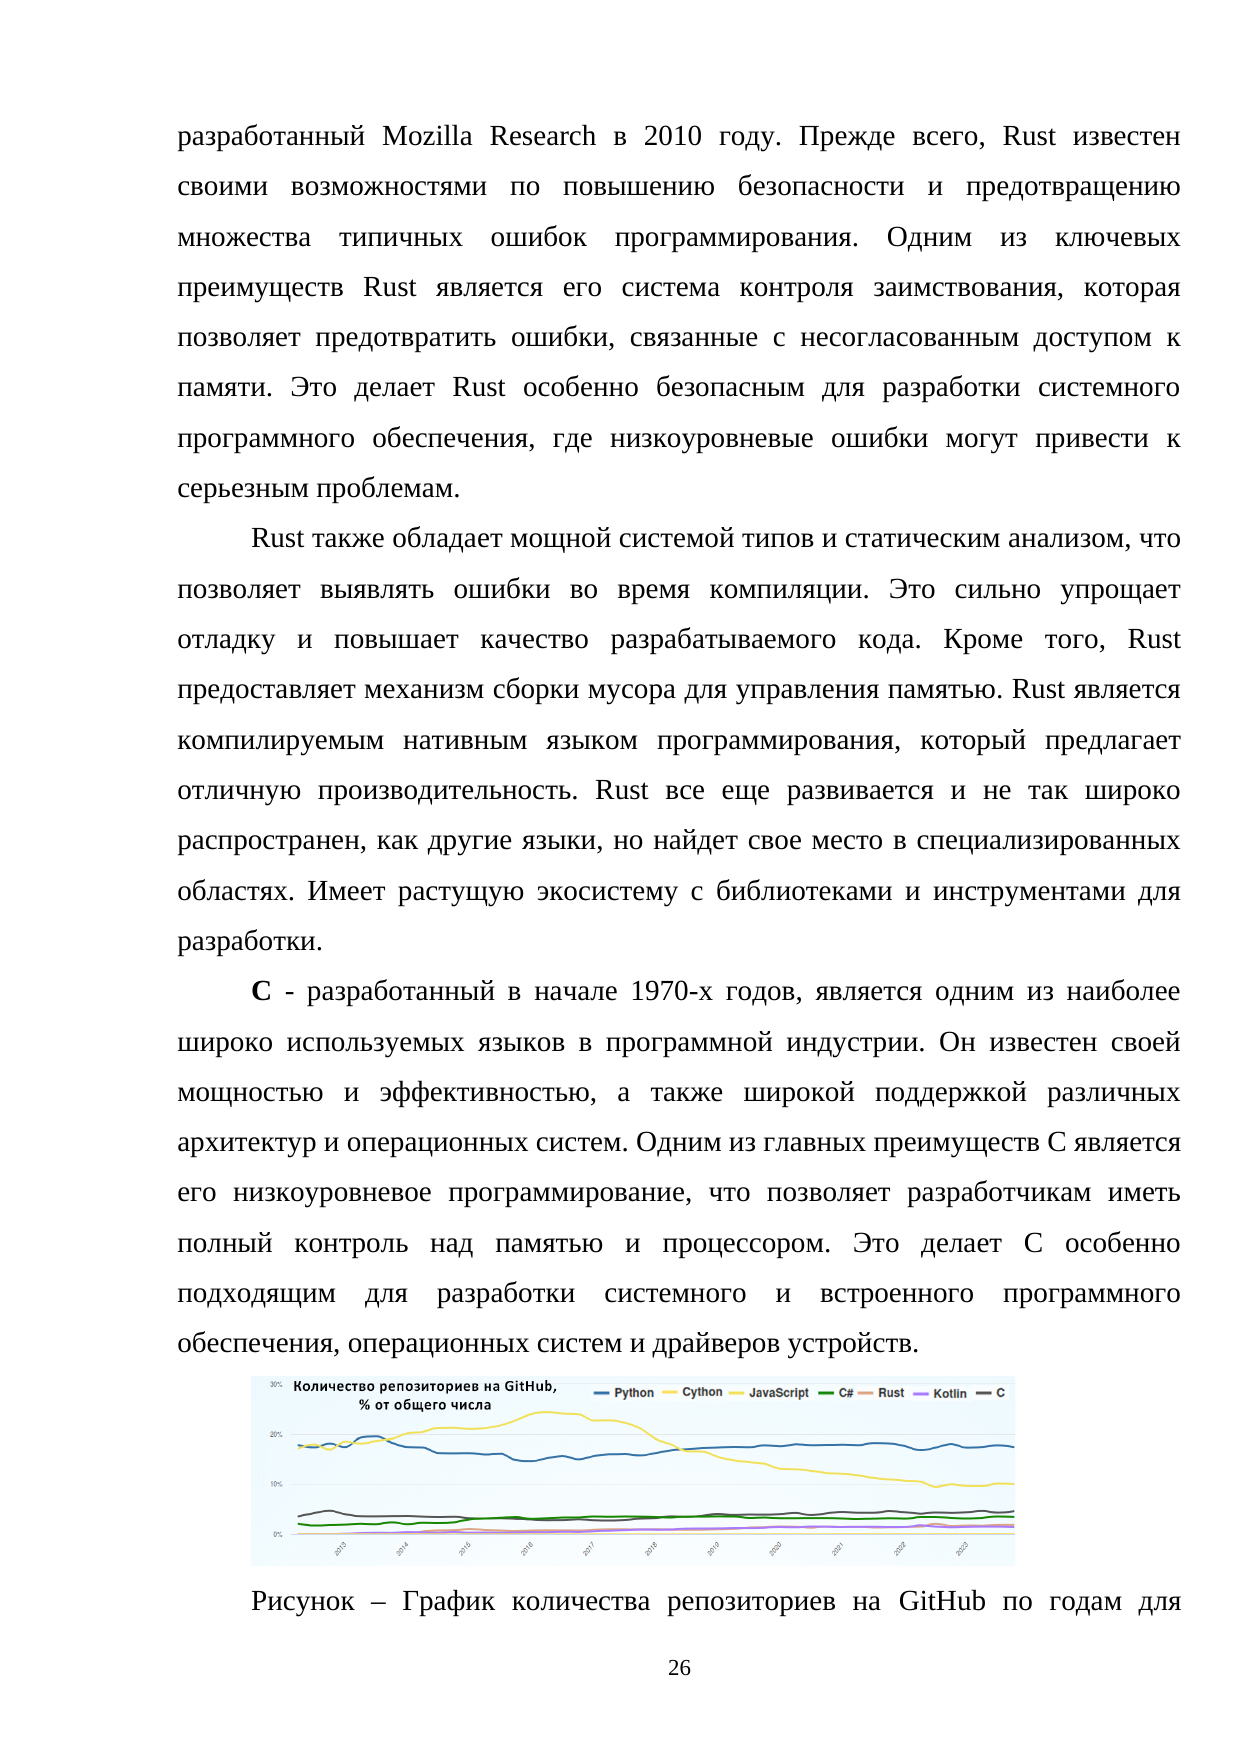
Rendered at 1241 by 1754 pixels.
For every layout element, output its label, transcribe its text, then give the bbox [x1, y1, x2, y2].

picture [250, 1375, 1016, 1566]
text C - разработанный в начале 1970-х годов, является одним из наиболее широко используемых языков в программной индустрии. Он известен своей мощностью и эффективностью, а также широкой поддержкой различных архитектур и операционных систем. Одним из главных преимуществ C является его низкоуровневое программирование, что позволяет разработчикам иметь полный контроль над памятью и процессором. Это делает C особенно подходящим для разработки системного и встроенного программного обеспечения, операционных систем и драйверов устройств. [177, 973, 1182, 1359]
text Rust также обладает мощной системой типов и статическим анализом, что позволяет выявлять ошибки во время компиляции. Это сильно упрощает отладку и повышает качество разрабатываемого кода. Кроме того, Rust предоставляет механизм сборки мусора для управления памятью. Rust является компилируемым нативным языком программирования, который предлагает отличную производительность. Rust все еще развивается и не так широко распространен, как другие языки, но найдет свое место в специализированных областях. Имеет растущую экосистему с библиотеками и инструментами для разработки. [177, 521, 1182, 957]
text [177, 1583, 1182, 1616]
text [177, 118, 1182, 504]
